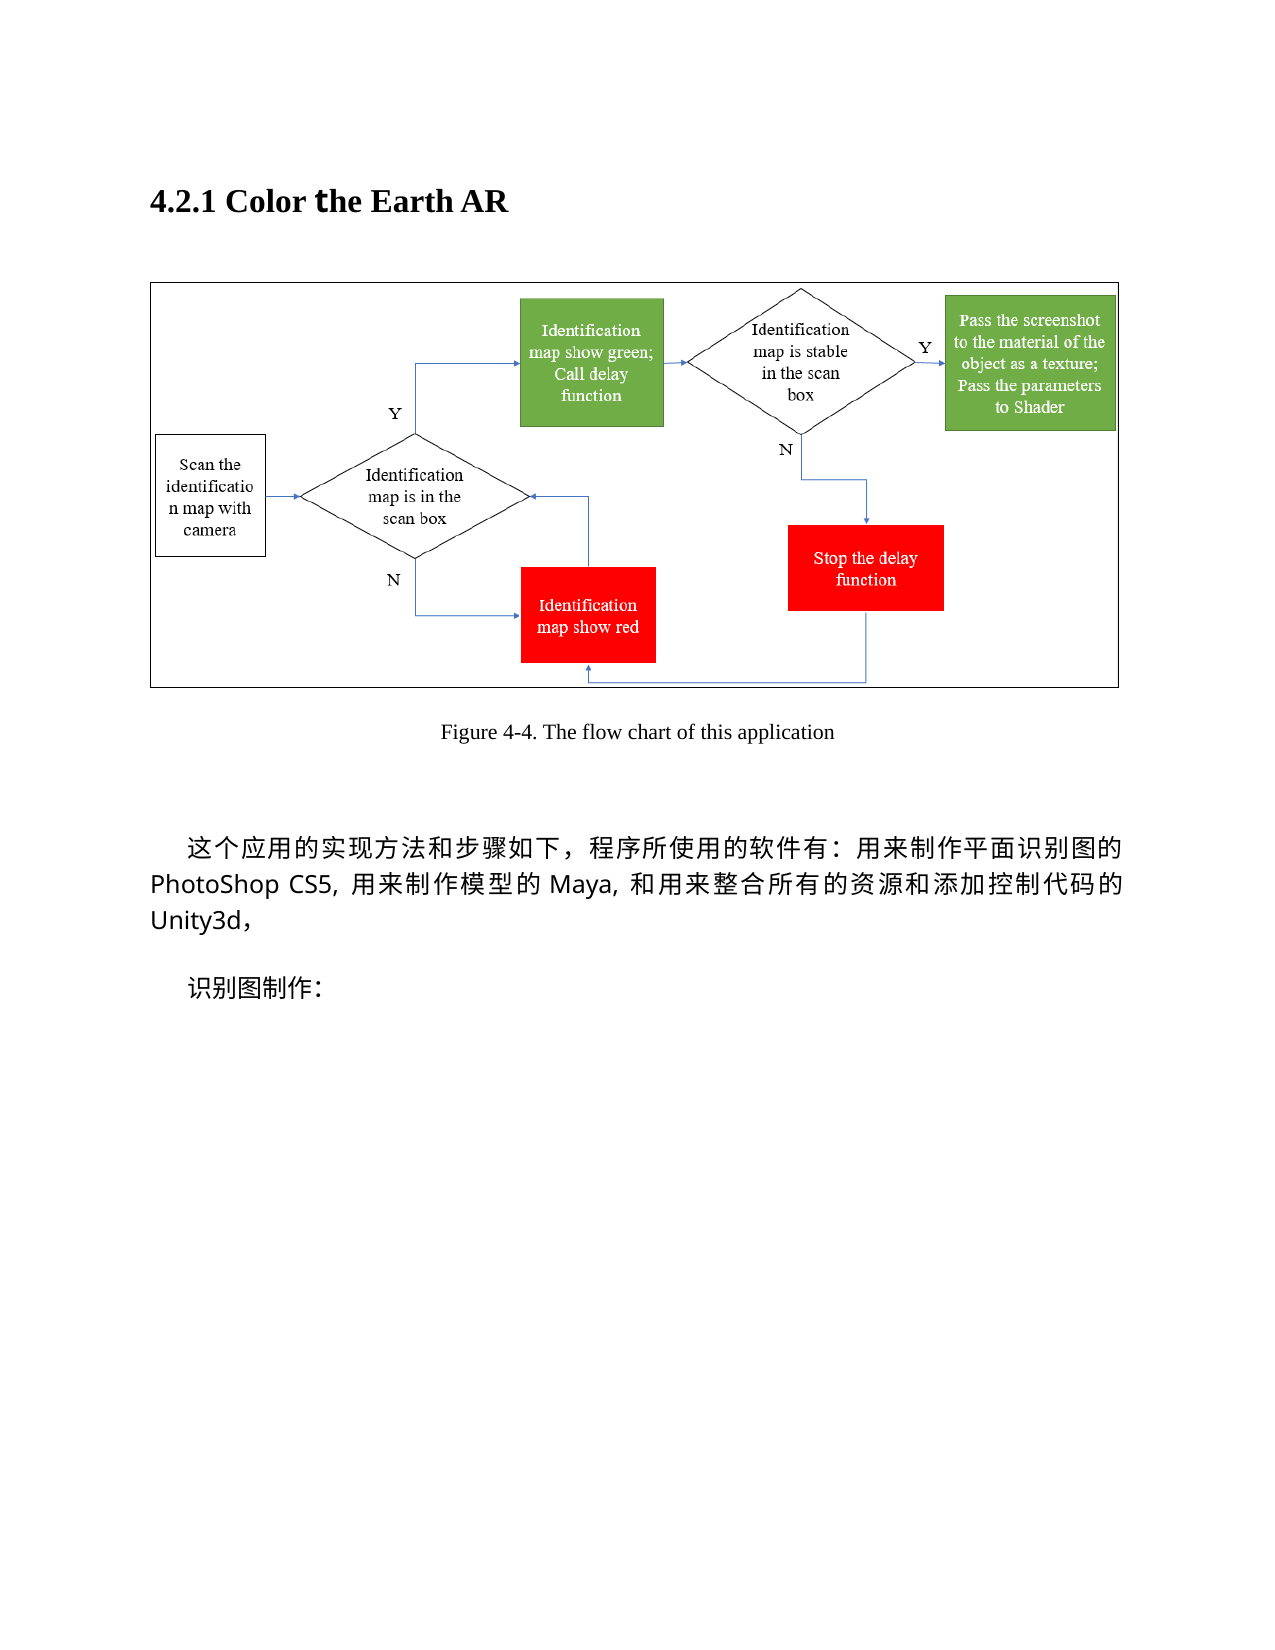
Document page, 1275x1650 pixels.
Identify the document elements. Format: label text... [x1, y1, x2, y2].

text 4.2.1 Color the Earth AR [150, 177, 1125, 223]
text 识别图制作： [150, 968, 1125, 1004]
text 这个应用的实现方法和步骤如下，程序所使用的软件有：用来制作平面识别图的 PhotoShop CS5, 用来制作模型的Maya, 和用来整合所有的资源和添加控制代码的Unity3d， [150, 828, 1125, 937]
text Figure 4-4. The flow chart of this application [150, 719, 1125, 744]
picture [151, 283, 1118, 687]
